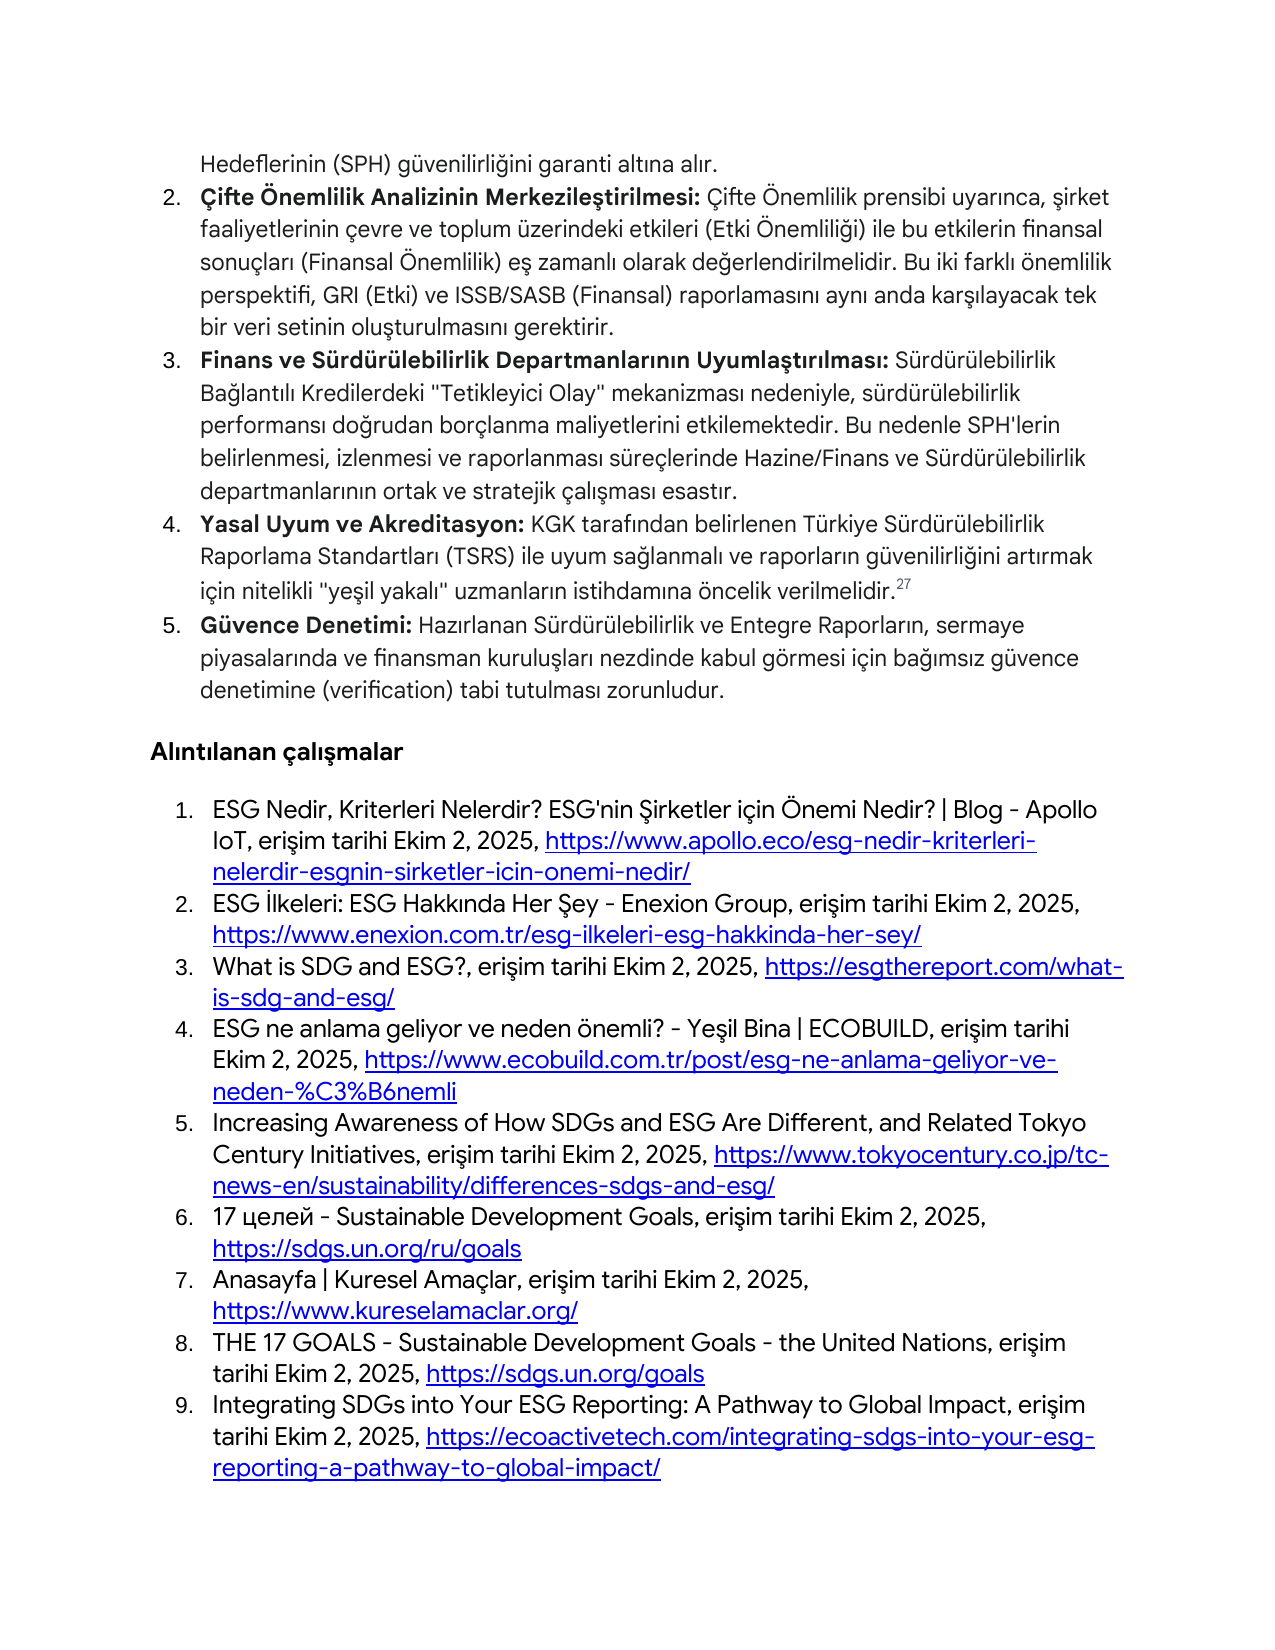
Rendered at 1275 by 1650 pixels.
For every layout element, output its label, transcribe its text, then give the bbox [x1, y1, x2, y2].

list Increasing Awareness of How SDGs and ESG Are Different, and Related Tokyo Century Initiatives, erişim tarihi Ekim 2, 2025, https://www.tokyocentury.co.jp/tc-news-en/sustainability/differences-sdgs-and-esg/ [175, 1107, 1125, 1202]
list ESG ne anlama geliyor ve neden önemli? - Yeşil Bina | ECOBUILD, erişim tarihi Ekim 2, 2025, https://www.ecobuild.com.tr/post/esg-ne-anlama-geliyor-ve-neden-%C3%B6nemli [175, 1013, 1125, 1107]
list 17 целей - Sustainable Development Goals, erişim tarihi Ekim 2, 2025, https://sdgs.un.org/ru/goals [175, 1202, 1125, 1264]
subtitle Alıntılanan çalışmalar [150, 736, 1125, 767]
list ESG İlkeleri: ESG Hakkında Her Şey - Enexion Group, erişim tarihi Ekim 2, 2025, https://www.enexion.com.tr/esg-ilkeleri-esg-hakkinda-her-sey/ [175, 888, 1125, 951]
list Yasal Uyum ve Akreditasyon: KGK tarafından belirlenen Türkiye Sürdürülebilirlik Raporlama Standartları (TSRS) ile uyum sağlanmalı ve raporların güvenilirliğini artırmak için nitelikli "yeşil yakalı" uzmanların istihdamına öncelik verilmelidir.27 [162, 510, 1125, 607]
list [162, 150, 1125, 179]
list What is SDG and ESG?, erişim tarihi Ekim 2, 2025, https://esgthereport.com/what-is-sdg-and-esg/ [175, 951, 1125, 1013]
list THE 17 GOALS - Sustainable Development Goals - the United Nations, erişim tarihi Ekim 2, 2025, https://sdgs.un.org/goals [175, 1327, 1125, 1390]
list Anasayfa | Kuresel Amaçlar, erişim tarihi Ekim 2, 2025, https://www.kureselamaclar.org/ [175, 1264, 1125, 1327]
list Integrating SDGs into Your ESG Reporting: A Pathway to Global Impact, erişim tarihi Ekim 2, 2025, https://ecoactivetech.com/integrating-sdgs-into-your-esg-reporting-a-pathway-to-global-impact/ [175, 1390, 1125, 1484]
list Çifte Önemlilik Analizinin Merkezileştirilmesi: Çifte Önemlilik prensibi uyarınca, şirket faaliyetlerinin çevre ve toplum üzerindeki etkileri (Etki Önemliliği) ile bu etkilerin finansal sonuçları (Finansal Önemlilik) eş zamanlı olarak değerlendirilmelidir. Bu iki farklı önemlilik perspektifi, GRI (Etki) ve ISSB/SASB (Finansal) raporlamasını aynı anda karşılayacak tek bir veri setinin oluşturulmasını gerektirir. [162, 183, 1125, 342]
list Güvence Denetimi: Hazırlanan Sürdürülebilirlik ve Entegre Raporların, sermaye piyasalarında ve finansman kuruluşları nezdinde kabul görmesi için bağımsız güvence denetimine (verification) tabi tutulması zorunludur. [162, 611, 1125, 706]
list Finans ve Sürdürülebilirlik Departmanlarının Uyumlaştırılması: Sürdürülebilirlik Bağlantılı Kredilerdeki "Tetikleyici Olay" mekanizması nedeniyle, sürdürülebilirlik performansı doğrudan borçlanma maliyetlerini etkilemektedir. Bu nedenle SPH'lerin belirlenmesi, izlenmesi ve raporlanması süreçlerinde Hazine/Finans ve Sürdürülebilirlik departmanlarının ortak ve stratejik çalışması esastır. [162, 346, 1125, 506]
list ESG Nedir, Kriterleri Nelerdir? ESG'nin Şirketler için Önemi Nedir? | Blog - Apollo IoT, erişim tarihi Ekim 2, 2025, https://www.apollo.eco/esg-nedir-kriterleri-nelerdir-esgnin-sirketler-icin-onemi-nedir/ [175, 794, 1125, 888]
